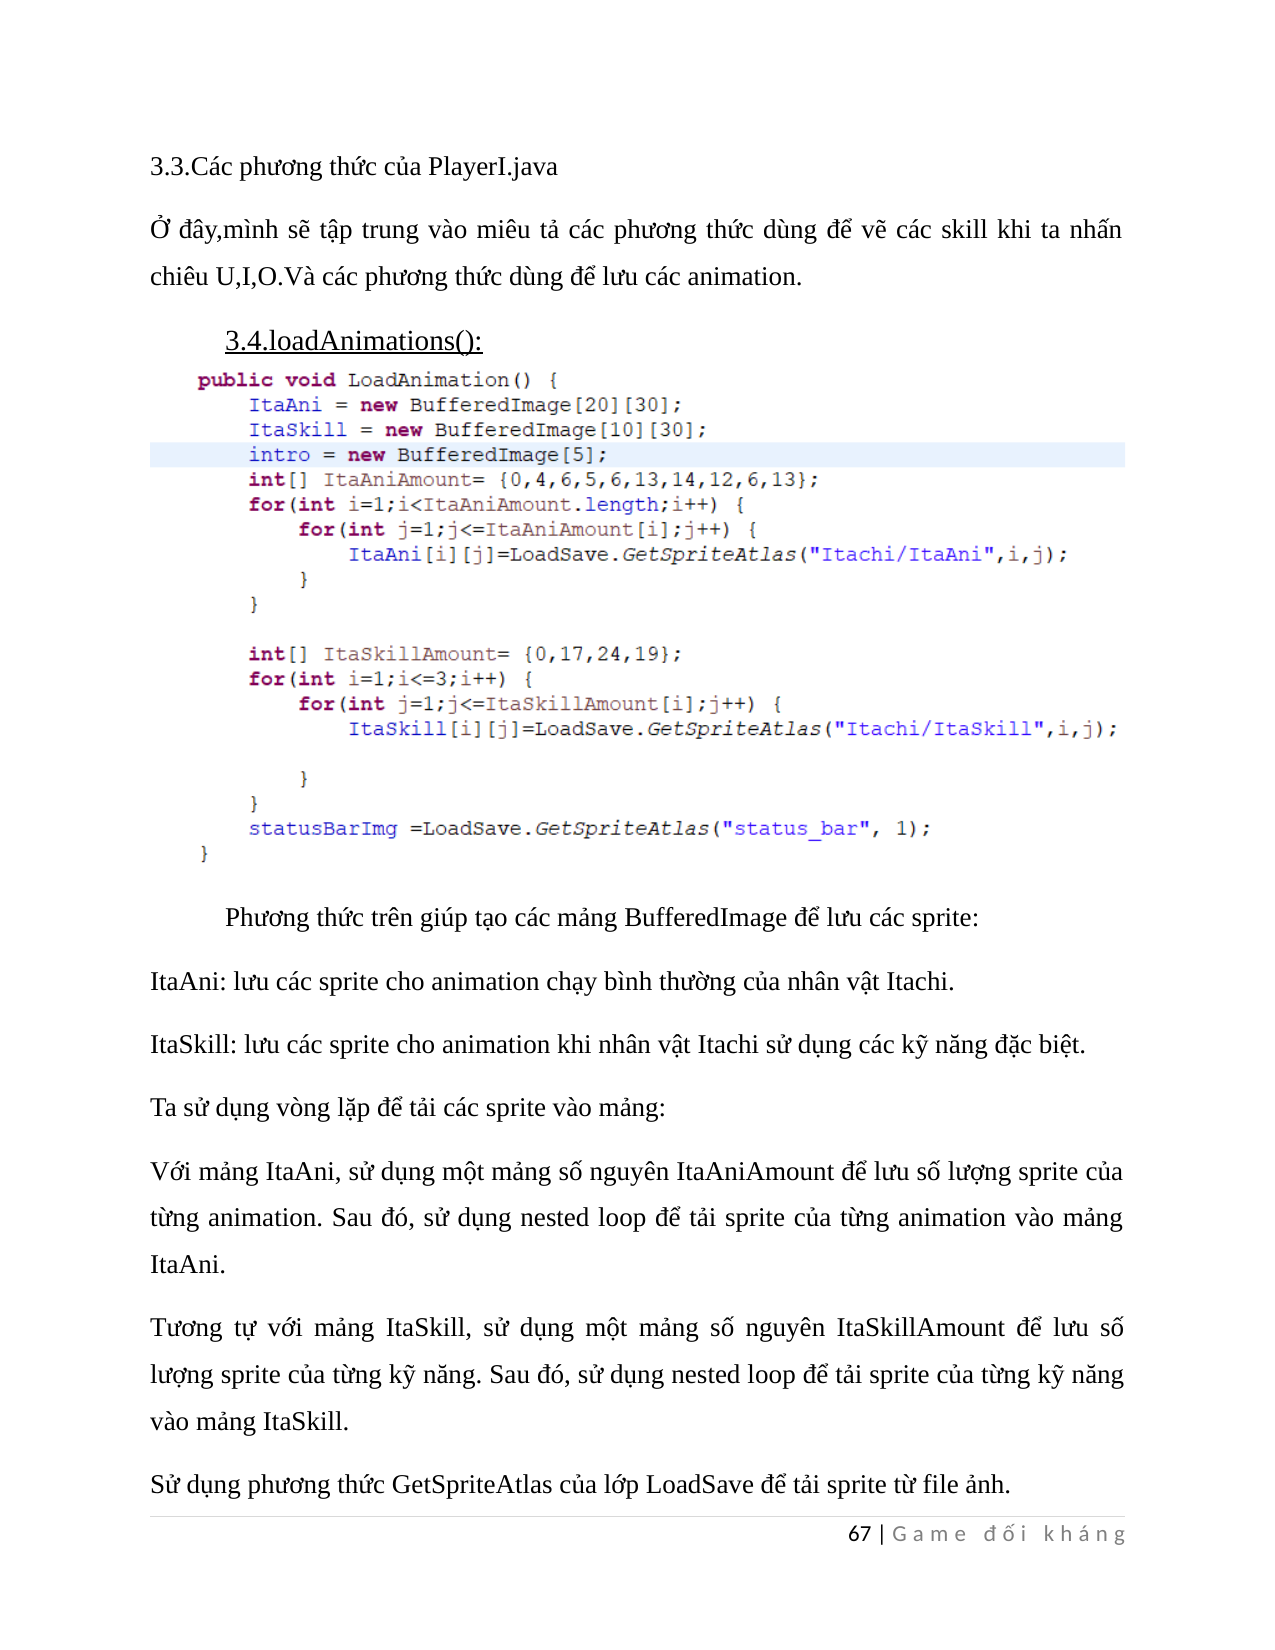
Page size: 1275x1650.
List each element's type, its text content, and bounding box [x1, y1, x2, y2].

text 3.3.Các phương thức của PlayerI.java [150, 150, 1125, 181]
text Sử dụng phương thức GetSpriteAtlas của lớp LoadSave để tải sprite từ file ảnh. [150, 1468, 1125, 1499]
text ItaSkill: lưu các sprite cho animation khi nhân vật Itachi sử dụng các kỹ năng đặc biệt. [150, 1028, 1125, 1059]
text ItaAni: lưu các sprite cho animation chạy bình thường của nhân vật Itachi. [150, 964, 1125, 996]
text Tương tự với mảng ItaSkill, sử dụng một mảng số nguyên ItaSkillAmount để lưu số lượng sprite của từng kỹ năng. Sau đó, sử dụng nested loop để tải sprite của từng kỹ năng vào mảng ItaSkill. [150, 1311, 1125, 1436]
subtitle 3.4.loadAnimations(): [150, 323, 1125, 357]
text Ta sử dụng vòng lặp để tải các sprite vào mảng: [150, 1091, 1125, 1122]
picture [150, 359, 1125, 871]
text Với mảng ItaAni, sử dụng một mảng số nguyên ItaAniAmount để lưu số lượng sprite của từng animation. Sau đó, sử dụng nested loop để tải sprite của từng animation vào mảng ItaAni. [150, 1154, 1125, 1279]
text Phương thức trên giúp tạo các mảng BufferedImage để lưu các sprite: [150, 901, 1125, 932]
text Ở đây,mình sẽ tập trung vào miêu tả các phương thức dùng để vẽ các skill khi ta nhấn chiêu U,I,O.Và các phương thức dùng để lưu các animation. [150, 213, 1125, 291]
